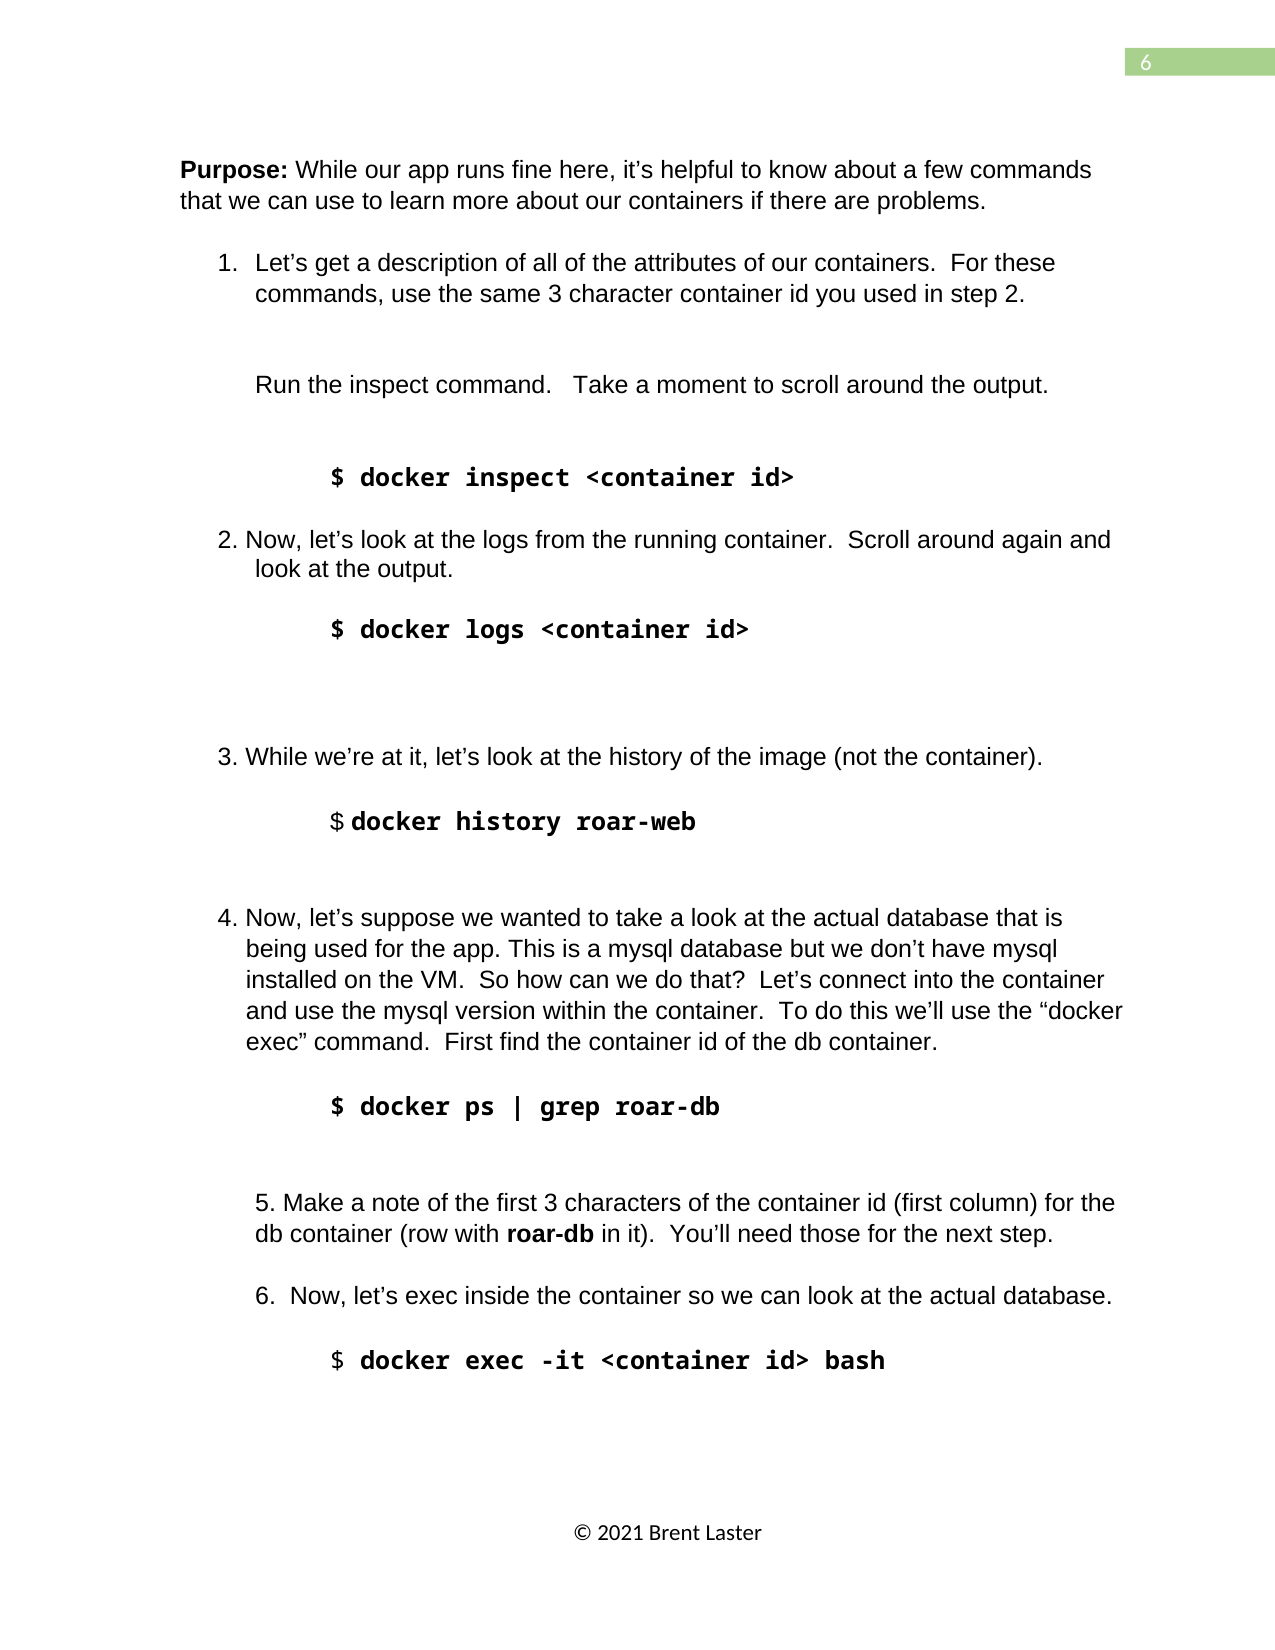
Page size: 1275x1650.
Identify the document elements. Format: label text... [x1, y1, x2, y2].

text 2. Now, let’s look at the logs from the running container. Scroll around again and look at the output. [217, 525, 1125, 583]
list $ docker inspect <container id> [255, 459, 1125, 493]
list 4. Now, let’s suppose we wanted to take a look at the actual database that is being used for the app. This is a mysql database but we don’t have mysql installed on the VM. So how can we do that? Let’s connect into the container and use the mysql version within the container. To do this we’ll use the “docker exec” command. First find the container id of the db container. [217, 903, 1125, 1056]
list 5. Make a note of the first 3 characters of the container id (first column) for the db container (row with roar-db in it). You’ll need those for the next step. [255, 1188, 1125, 1248]
list 3. While we’re at it, let’s look at the history of the image (not the container). [217, 742, 1125, 771]
list Let’s get a description of all of the attributes of our containers. For these commands, use the same 3 character container id you used in step 2. [217, 248, 1125, 308]
list $ docker history roar-web [255, 804, 1125, 838]
list 6. Now, let’s exec inside the container so we can look at the actual database. [255, 1281, 1125, 1310]
list $ docker ps | grep roar-db [255, 1089, 1125, 1123]
list Purpose: While our app runs fine here, it’s helpful to know about a few commands that we can use to learn more about our containers if there are problems. [180, 155, 1125, 215]
list $ docker exec -it <container id> bash [255, 1343, 1125, 1377]
text Run the inspect command. Take a moment to scroll around the output. [180, 370, 1125, 399]
list $ docker logs <container id> [255, 612, 1125, 646]
